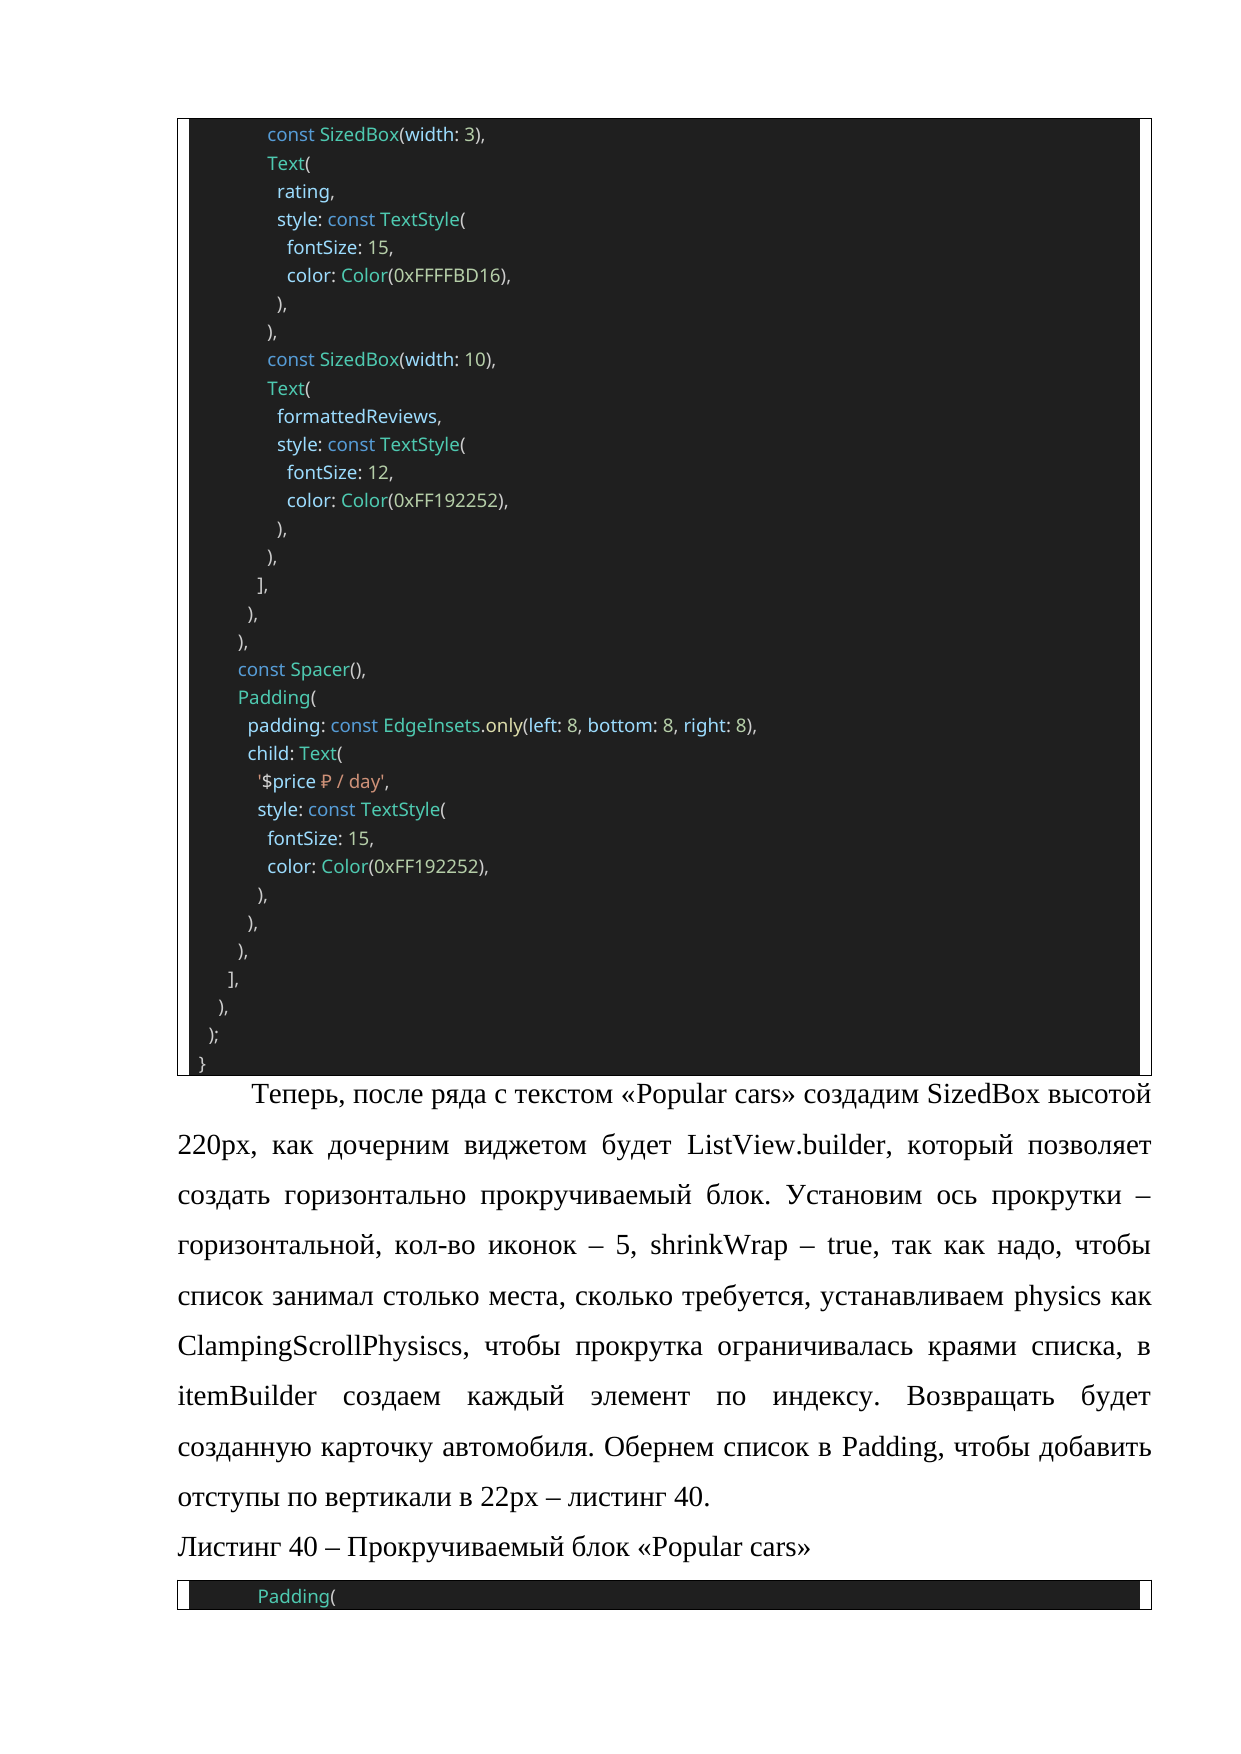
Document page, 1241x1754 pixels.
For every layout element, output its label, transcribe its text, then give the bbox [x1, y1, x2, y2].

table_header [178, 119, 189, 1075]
text Теперь, после ряда с текстом «Popular cars» создадим SizedBox высотой 220px, как дочерним виджетом будет ListView.builder, который позволяет создать горизонтально прокручиваемый блок. Установим ось прокрутки – горизонтальной, кол-во иконок – 5, shrinkWrap – true, так как надо, чтобы список занимал столько места, сколько требуется, устанавливаем physics как ClampingScrollPhysiscs, чтобы прокрутка ограничивалась краями списка, в itemBuilder создаем каждый элемент по индексу. Возвращать будет созданную карточку автомобиля. Обернем список в Padding, чтобы добавить отступы по вертикали в 22px – листинг 40. [177, 1076, 1152, 1512]
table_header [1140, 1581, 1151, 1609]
text Листинг 40 – Прокручиваемый блок «Popular cars» [177, 1529, 1152, 1563]
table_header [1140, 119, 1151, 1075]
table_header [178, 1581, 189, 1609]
